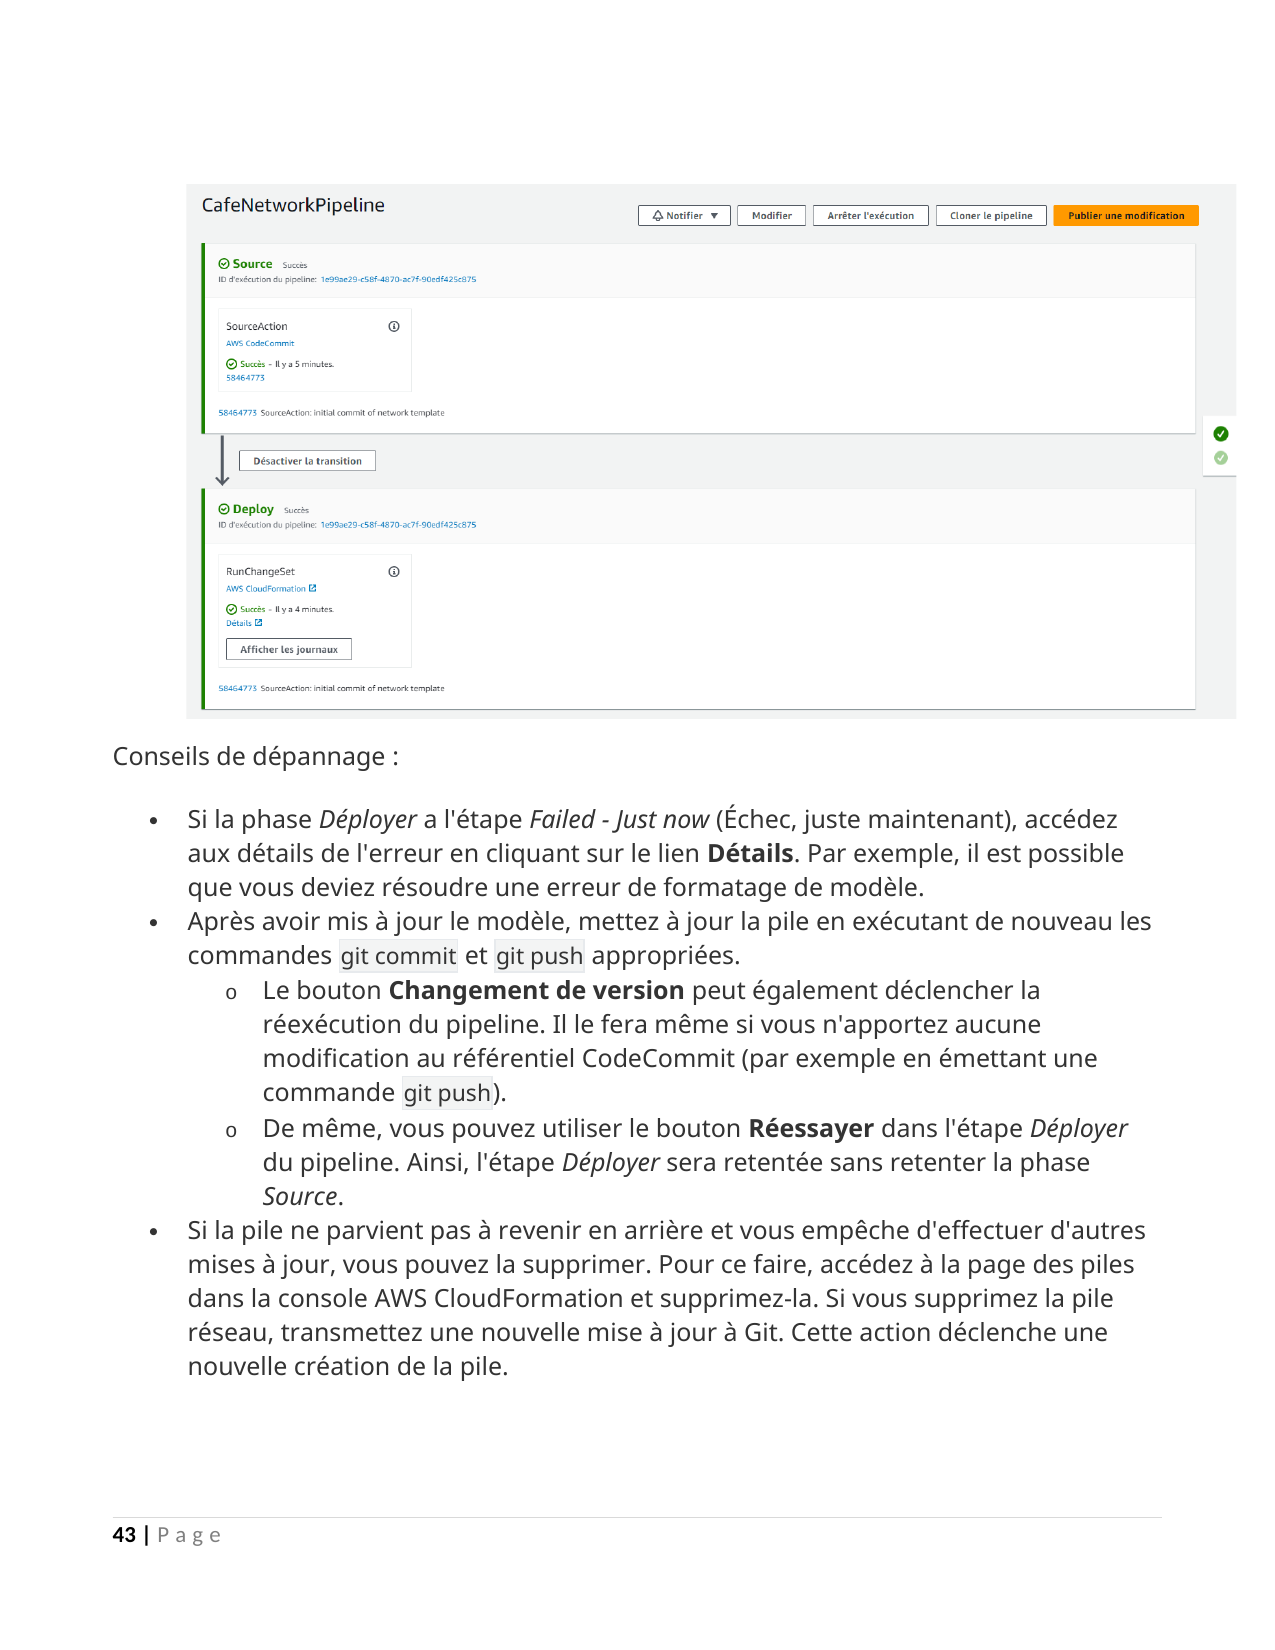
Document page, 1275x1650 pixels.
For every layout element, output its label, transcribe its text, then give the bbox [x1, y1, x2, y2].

list De même, vous pouvez utiliser le bouton Réessayer dans l'étape Déployer du pipeline. Ainsi, l'étape Déployer sera retentée sans retenter la phase Source. [225, 1110, 1162, 1212]
list Après avoir mis à jour le modèle, mettez à jour la pile en exécutant de nouveau les commandes git commit et git push appropriées. [150, 904, 1162, 973]
list Le bouton Changement de version peut également déclencher la réexécution du pipeline. Il le fera même si vous n'apportez aucune modification au référentiel CodeCommit (par exemple en émettant une commande git push). [225, 973, 1162, 1110]
text Conseils de dépannage : [112, 738, 1162, 772]
list Si la pile ne parvient pas à revenir en arrière et vous empêche d'effectuer d'autres mises à jour, vous pouvez la supprimer. Pour ce faire, accédez à la page des piles dans la console AWS CloudFormation et supprimez-la. Si vous supprimez la pile réseau, transmettez une nouvelle mise à jour à Git. Cette action déclenche une nouvelle création de la pile. [150, 1212, 1162, 1383]
list Si la phase Déployer a l'étape Failed - Just now (Échec, juste maintenant), accédez aux détails de l'erreur en cliquant sur le lien Détails. Par exemple, il est possible que vous deviez résoudre une erreur de formatage de modèle. [150, 802, 1162, 904]
picture [186, 184, 1237, 719]
